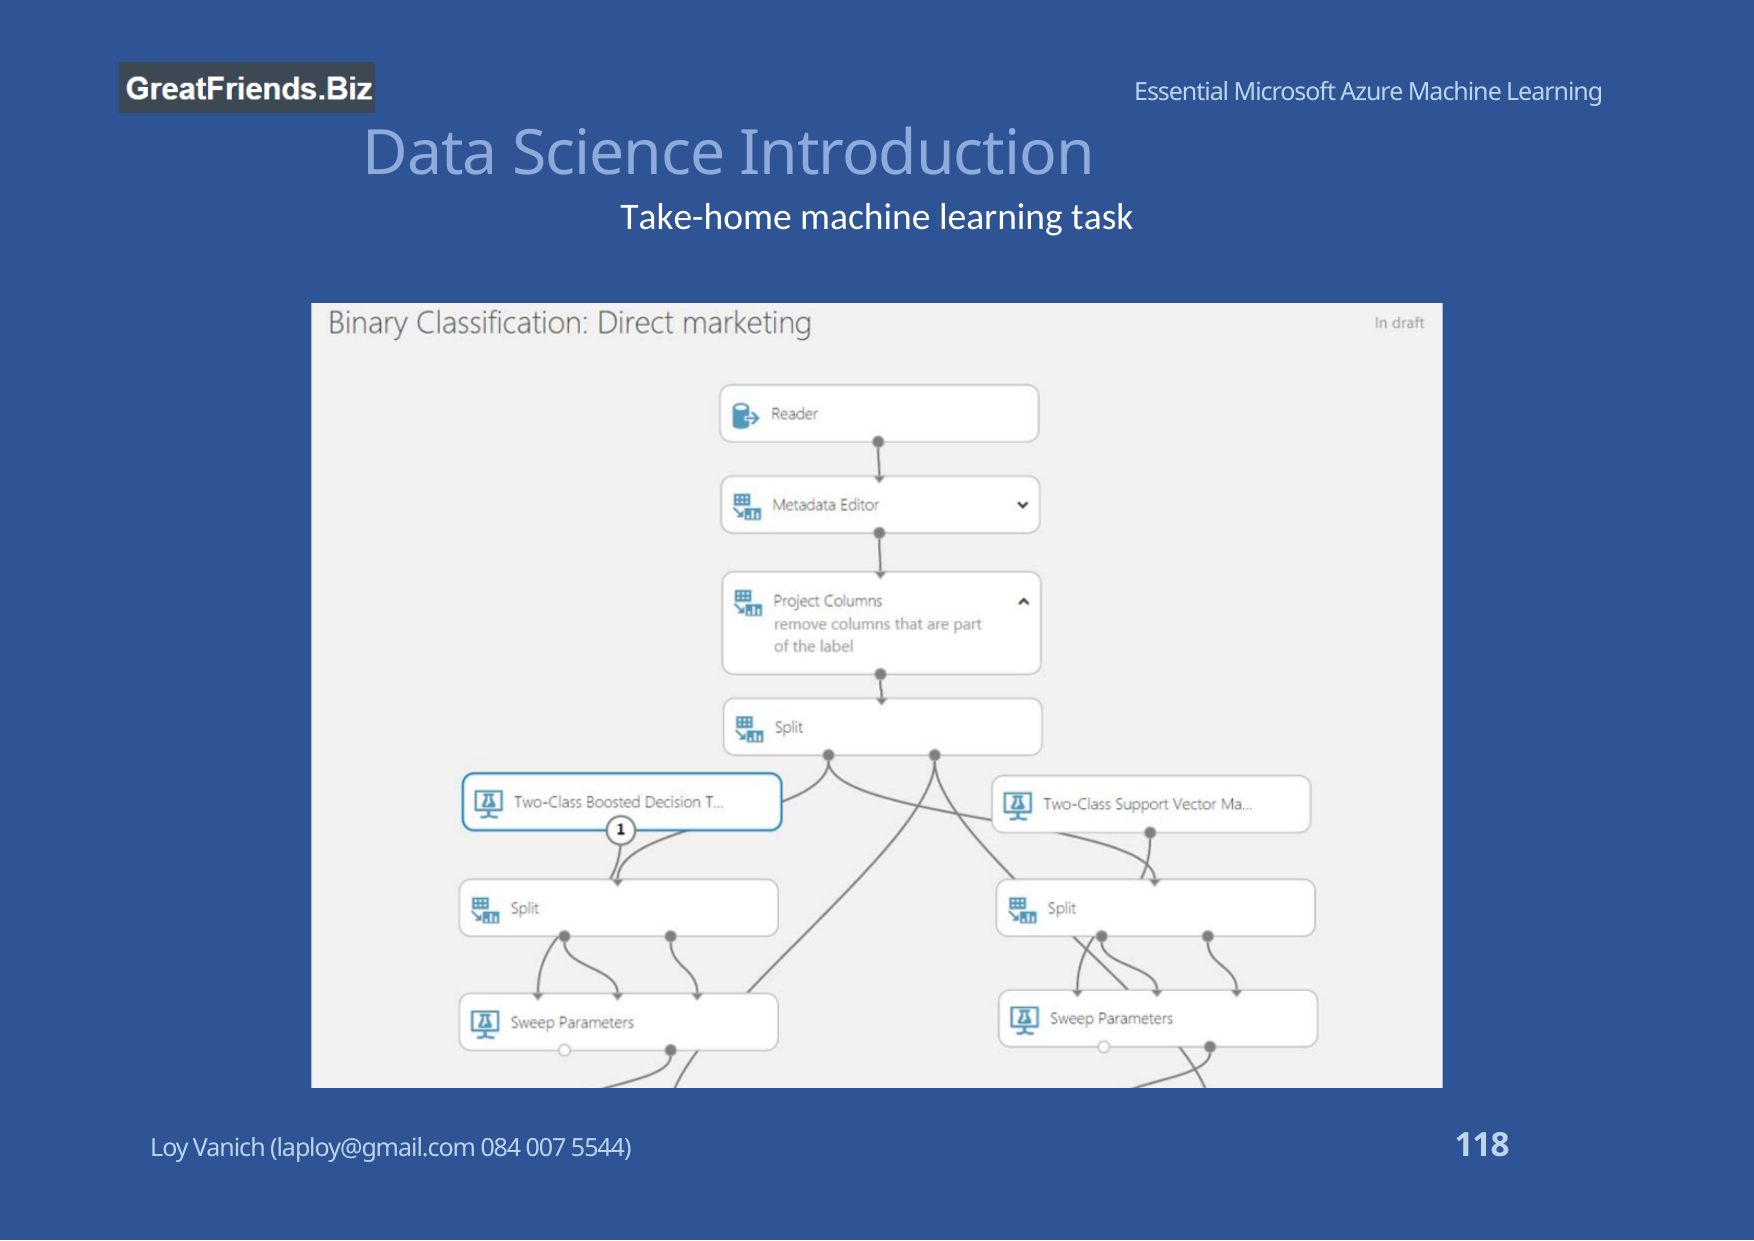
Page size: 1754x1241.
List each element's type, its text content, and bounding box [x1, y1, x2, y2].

text Take-home machine learning task [150, 193, 1604, 239]
picture [311, 303, 1443, 1088]
picture [118, 62, 375, 113]
